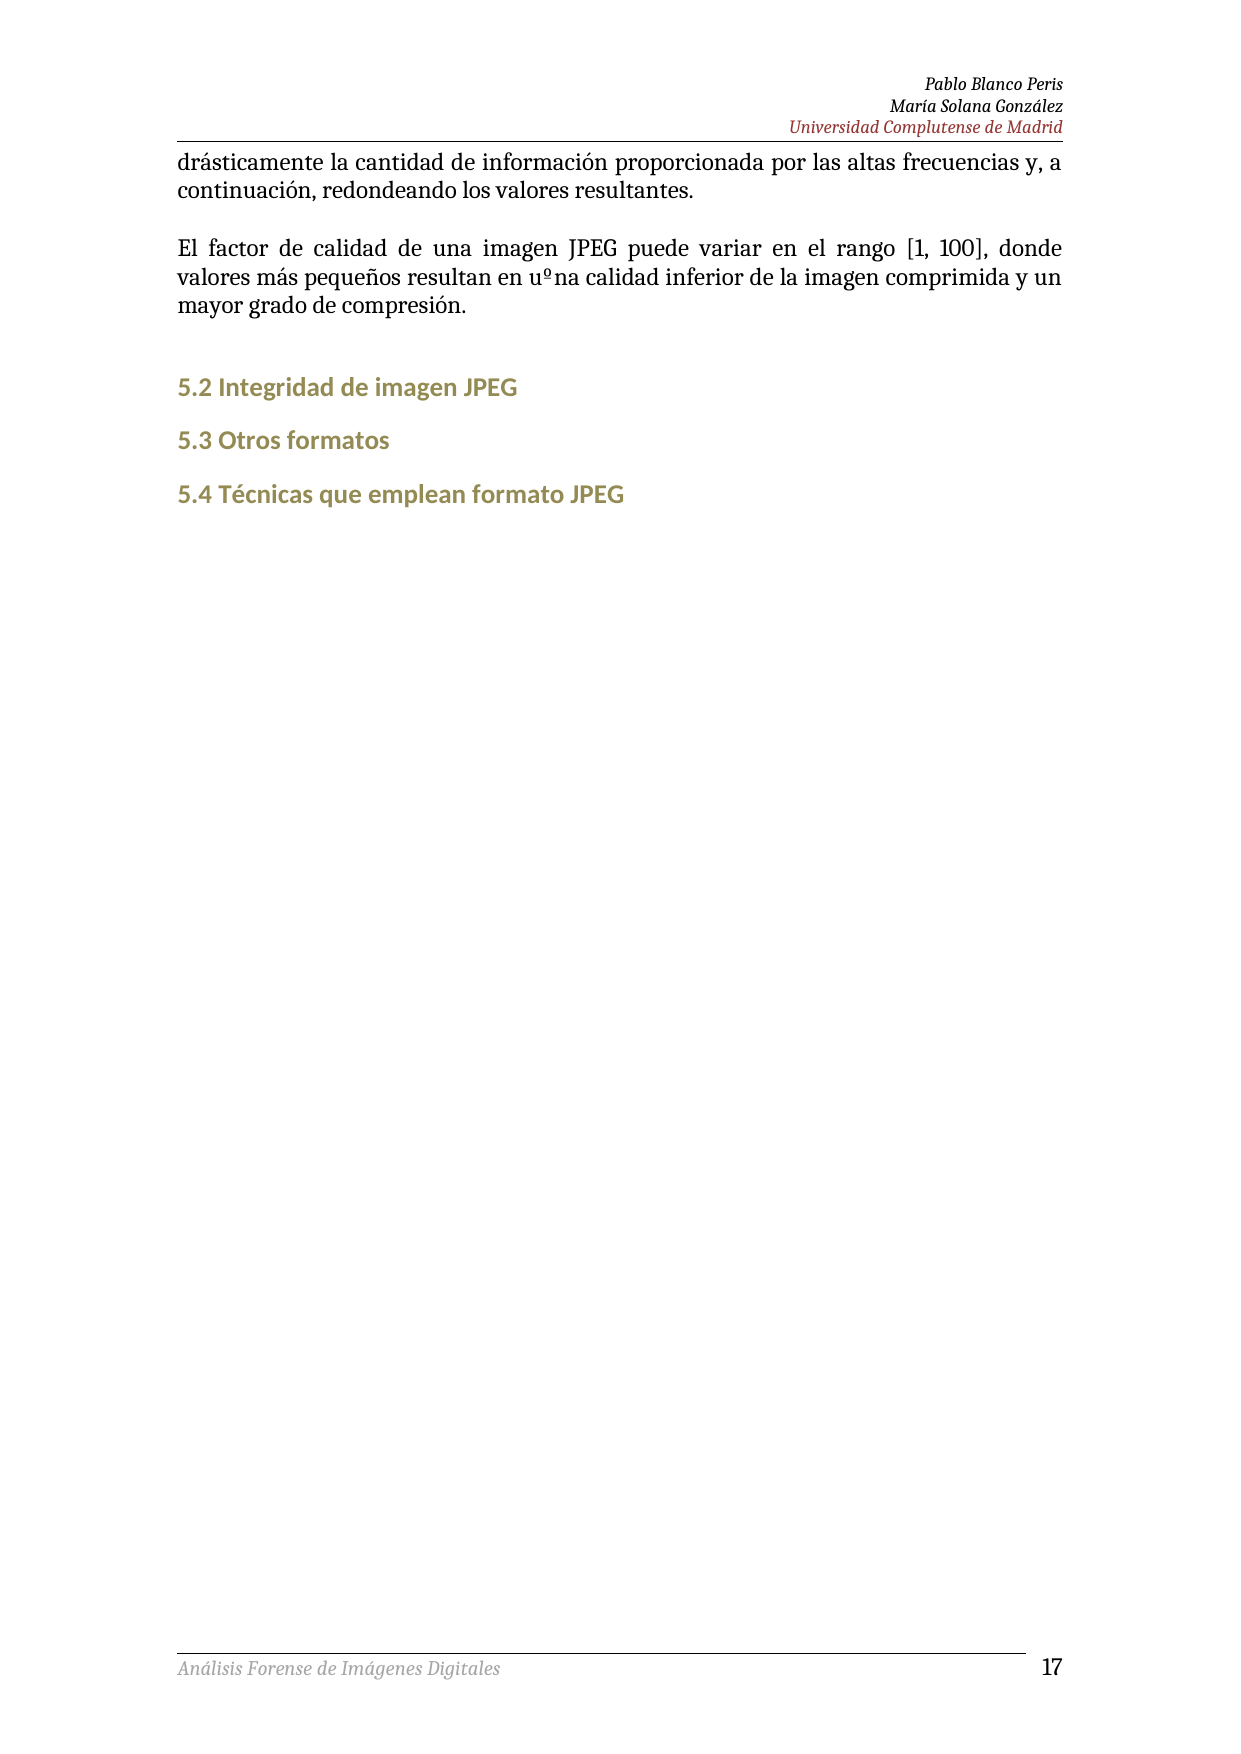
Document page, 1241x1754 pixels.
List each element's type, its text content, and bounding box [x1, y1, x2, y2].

text El factor de calidad de una imagen JPEG puede variar en el rango [1, 100], donde valores más pequeños resultan en uºna calidad inferior de la imagen comprimida y un mayor grado de compresión. [177, 234, 1063, 320]
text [177, 148, 1063, 205]
subtitle 5.4 Técnicas que emplean formato JPEG [177, 477, 1063, 510]
subtitle 5.2 Integridad de imagen JPEG [177, 370, 1063, 403]
subtitle 5.3 Otros formatos [177, 423, 1063, 457]
